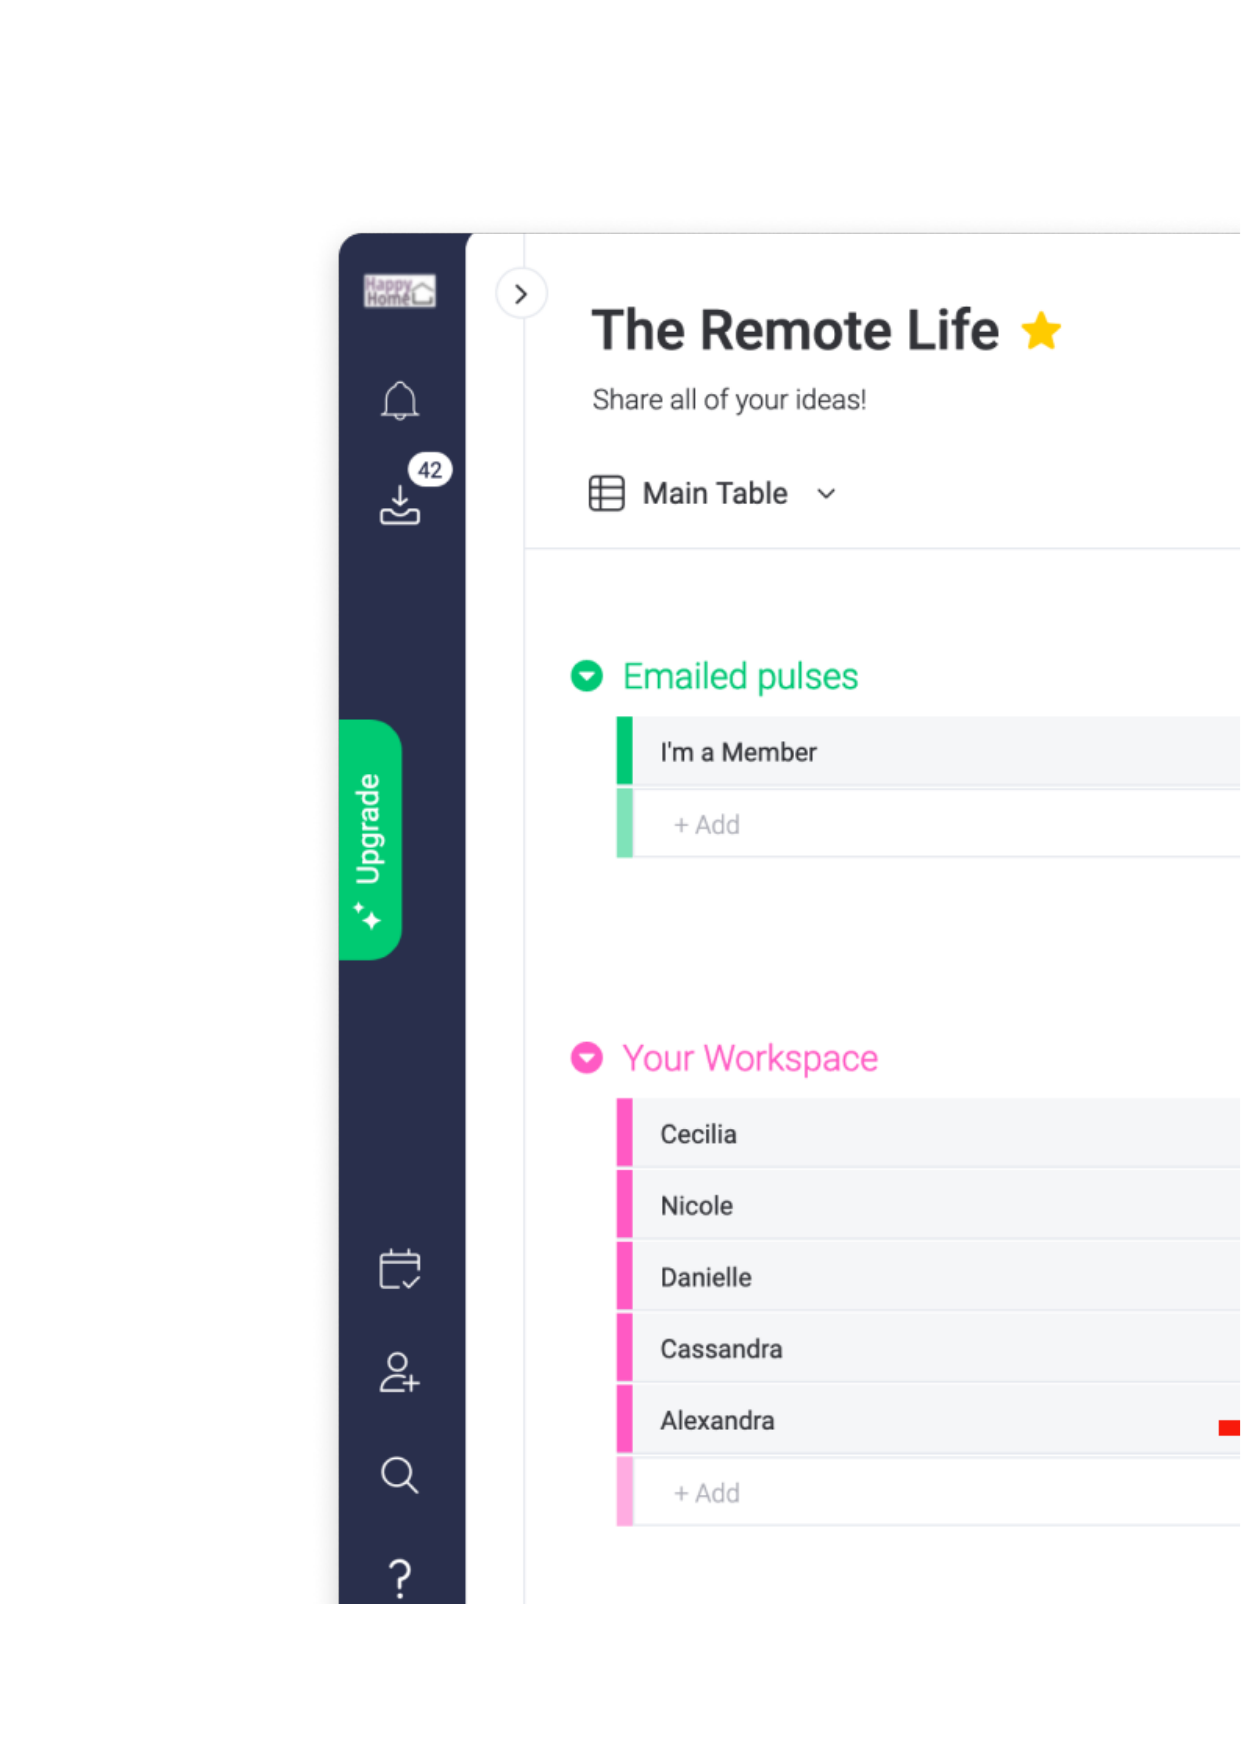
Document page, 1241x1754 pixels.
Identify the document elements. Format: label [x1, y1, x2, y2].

picture [150, 150, 1241, 1604]
